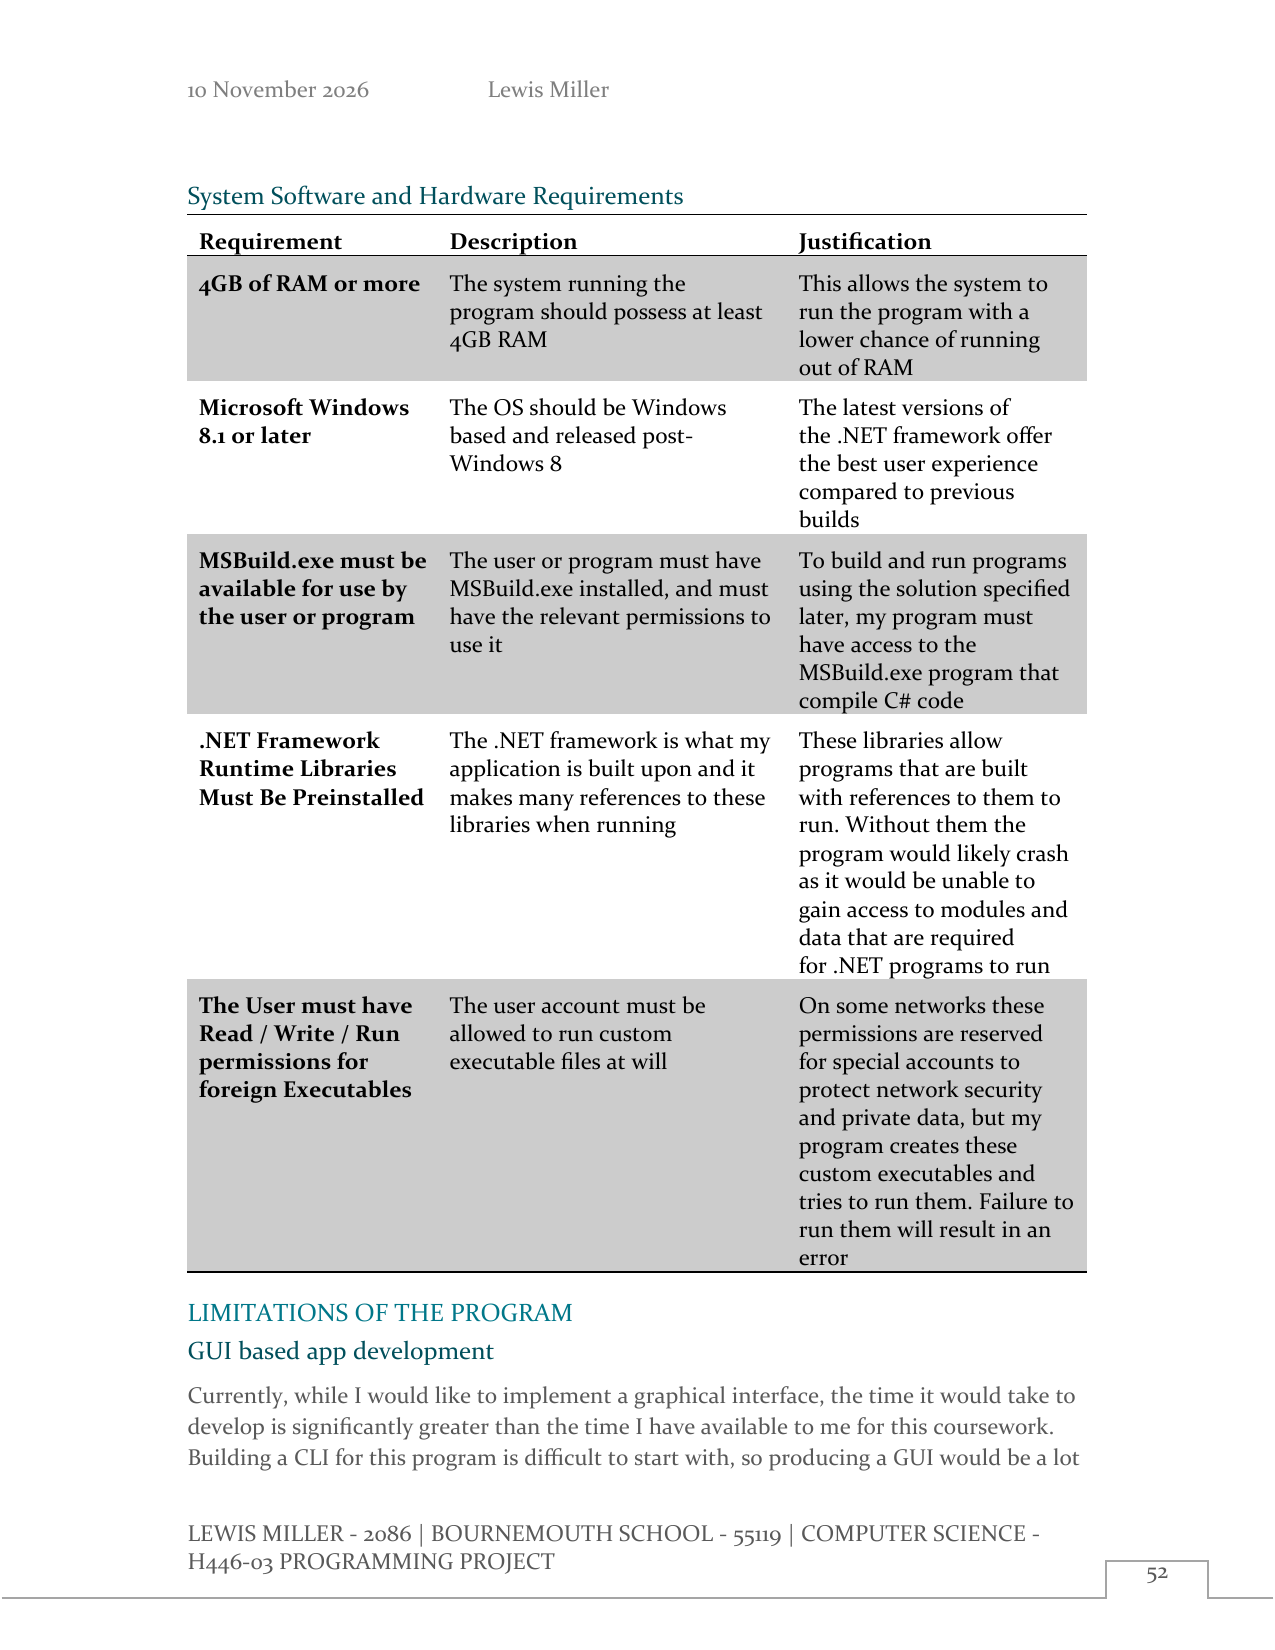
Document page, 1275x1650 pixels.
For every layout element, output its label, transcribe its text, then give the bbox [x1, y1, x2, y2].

table_cell This allows the system to run the program with a lower chance of running out of RAM [787, 256, 1087, 381]
table_header Requirement [187, 215, 438, 255]
table_cell These libraries allow programs that are built with references to them to run. Without them the program would likely crash as it would be unable to gain access to modules and data that are required for .NET programs to run [787, 714, 1087, 979]
subtitle Limitations Of The Program [187, 1297, 1088, 1328]
table_cell The user account must be allowed to run custom executable files at will [438, 979, 787, 1271]
table_cell The system running the program should possess at least 4GB RAM [438, 256, 787, 381]
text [187, 1381, 1088, 1471]
table_cell Microsoft Windows 8.1 or later [187, 381, 438, 533]
subtitle System Software and Hardware Requirements [187, 180, 1088, 211]
table_header Description [438, 215, 787, 255]
table_cell MSBuild.exe must be available for use by the user or program [187, 534, 438, 714]
table_header Justification [787, 215, 1087, 255]
table_cell The latest versions of the .NET framework offer the best user experience compared to previous builds [787, 381, 1087, 533]
table_cell The .NET framework is what my application is built upon and it makes many references to these libraries when running [438, 714, 787, 979]
table_cell To build and run programs using the solution specified later, my program must have access to the MSBuild.exe program that compile C# code [787, 534, 1087, 714]
table_cell .NET Framework Runtime Libraries Must Be Preinstalled [187, 714, 438, 979]
table_cell The User must have Read / Write / Run permissions for foreign Executables [187, 979, 438, 1271]
table_cell The user or program must have MSBuild.exe installed, and must have the relevant permissions to use it [438, 534, 787, 714]
table_cell The OS should be Windows based and released post-Windows 8 [438, 381, 787, 533]
table_cell On some networks these permissions are reserved for special accounts to protect network security and private data, but my program creates these custom executables and tries to run them. Failure to run them will result in an error [787, 979, 1087, 1271]
table_cell 4GB of RAM or more [187, 256, 438, 381]
subtitle GUI based app development [187, 1335, 1088, 1366]
